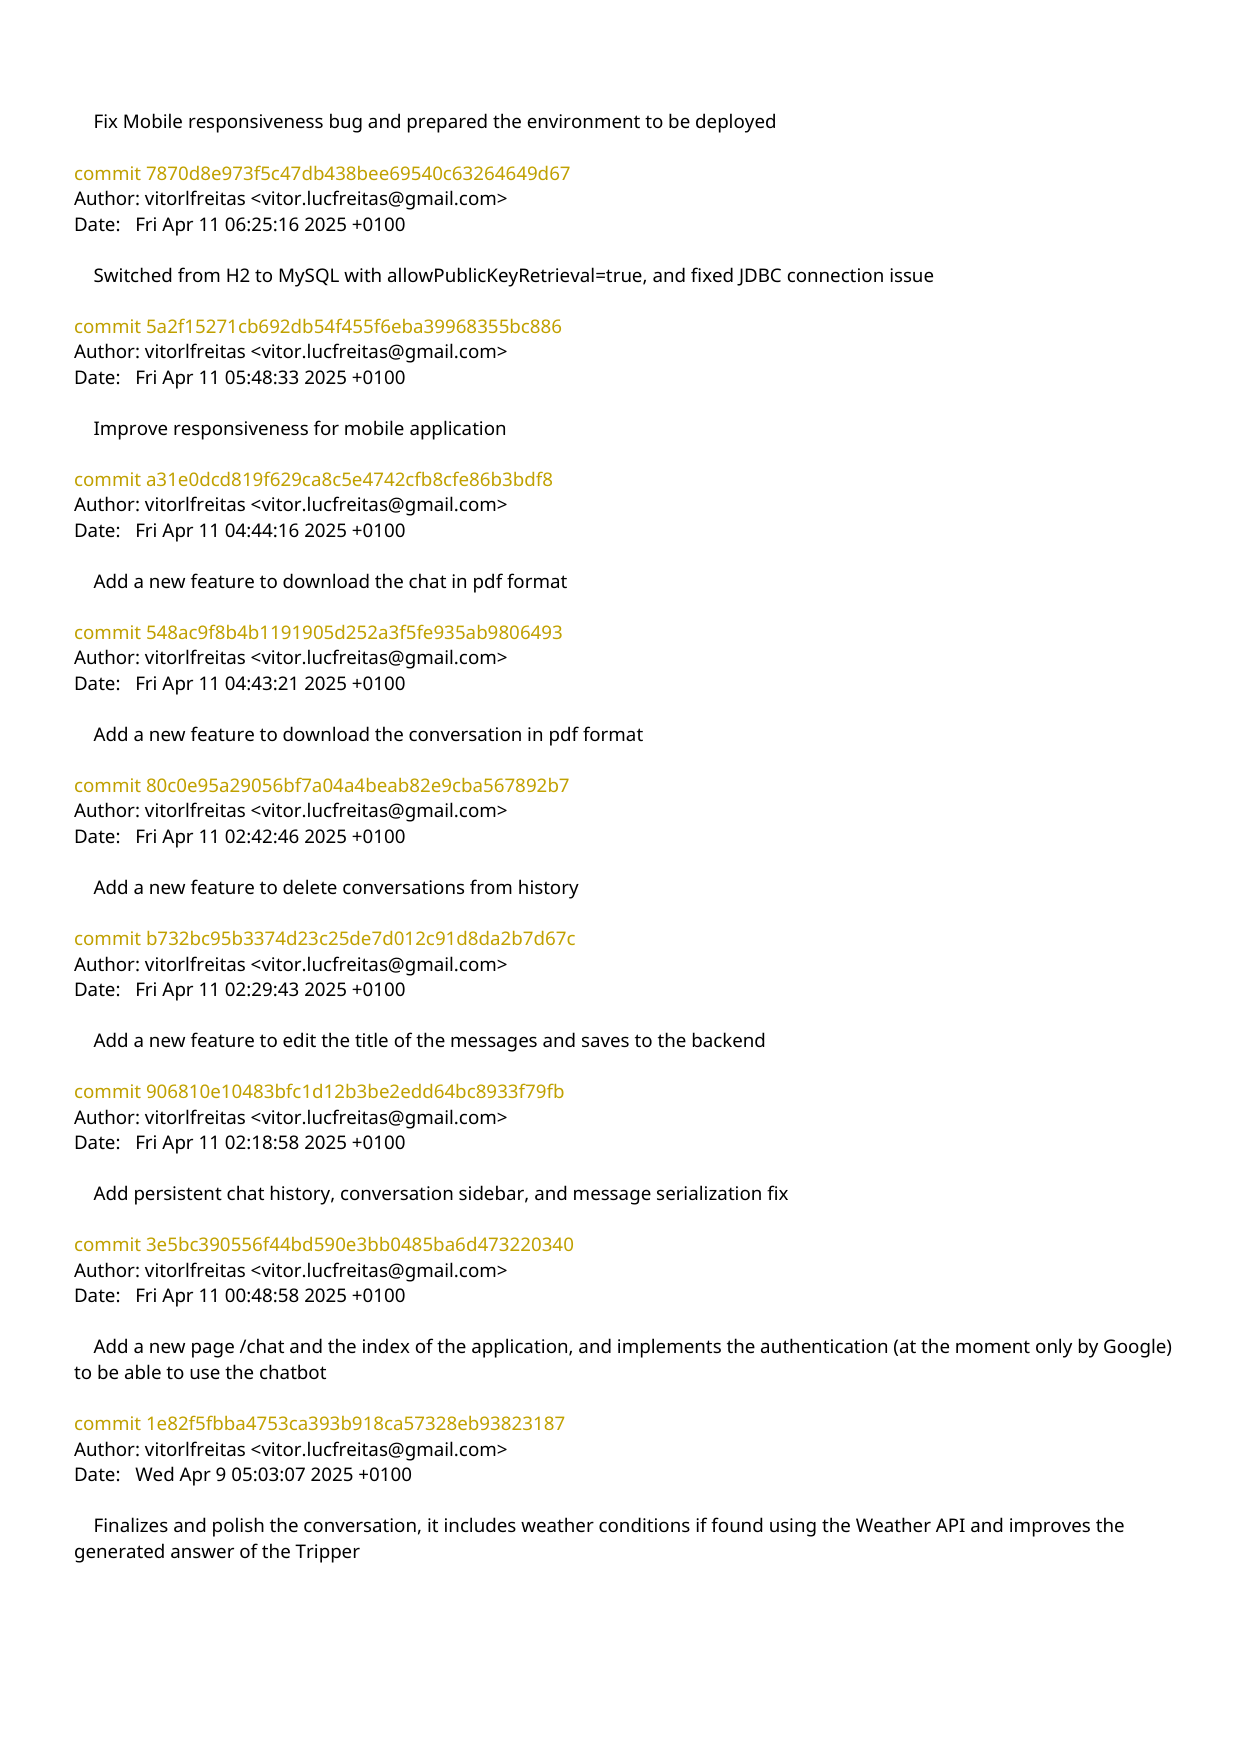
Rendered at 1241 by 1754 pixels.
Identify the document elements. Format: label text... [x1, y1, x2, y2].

text Date: Wed Apr 9 05:03:07 2025 +0100 [74, 1461, 1181, 1487]
text Author: vitorlfreitas <vitor.lucfreitas@gmail.com> [74, 338, 1181, 364]
text Author: vitorlfreitas <vitor.lucfreitas@gmail.com> [74, 798, 1181, 823]
text commit 1e82f5fbba4753ca393b918ca57328eb93823187 [74, 1410, 1181, 1436]
text Add a new feature to delete conversations from history [74, 874, 1181, 900]
text Fix Mobile responsiveness bug and prepared the environment to be deployed [74, 109, 1181, 134]
text Improve responsiveness for mobile application [74, 415, 1181, 441]
text Date: Fri Apr 11 02:18:58 2025 +0100 [74, 1129, 1181, 1155]
text Date: Fri Apr 11 02:42:46 2025 +0100 [74, 823, 1181, 849]
text commit 5a2f15271cb692db54f455f6eba39968355bc886 [74, 313, 1181, 338]
text Add persistent chat history, conversation sidebar, and message serialization fix [74, 1181, 1181, 1206]
text Add a new feature to download the conversation in pdf format [74, 721, 1181, 747]
text Switched from H2 to MySQL with allowPublicKeyRetrieval=true, and fixed JDBC connection issue [74, 262, 1181, 287]
text Add a new feature to download the chat in pdf format [74, 568, 1181, 594]
text commit 7870d8e973f5c47db438bee69540c63264649d67 [74, 160, 1181, 185]
text Add a new feature to edit the title of the messages and saves to the backend [74, 1027, 1181, 1053]
text Author: vitorlfreitas <vitor.lucfreitas@gmail.com> [74, 492, 1181, 517]
text Date: Fri Apr 11 06:25:16 2025 +0100 [74, 211, 1181, 236]
text Author: vitorlfreitas <vitor.lucfreitas@gmail.com> [74, 1257, 1181, 1283]
text Add a new page /chat and the index of the application, and implements the authentication (at the moment only by Google) to be able to use the chatbot [74, 1334, 1181, 1385]
text Author: vitorlfreitas <vitor.lucfreitas@gmail.com> [74, 1436, 1181, 1461]
text commit b732bc95b3374d23c25de7d012c91d8da2b7d67c [74, 925, 1181, 951]
text commit 548ac9f8b4b1191905d252a3f5fe935ab9806493 [74, 619, 1181, 645]
text Date: Fri Apr 11 04:44:16 2025 +0100 [74, 517, 1181, 543]
text Finalizes and polish the conversation, it includes weather conditions if found using the Weather API and improves the generated answer of the Tripper [74, 1512, 1181, 1563]
text commit 3e5bc390556f44bd590e3bb0485ba6d473220340 [74, 1232, 1181, 1257]
text commit 80c0e95a29056bf7a04a4beab82e9cba567892b7 [74, 772, 1181, 798]
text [74, 185, 1181, 211]
text Date: Fri Apr 11 00:48:58 2025 +0100 [74, 1283, 1181, 1308]
text Date: Fri Apr 11 02:29:43 2025 +0100 [74, 976, 1181, 1002]
text commit 906810e10483bfc1d12b3be2edd64bc8933f79fb [74, 1078, 1181, 1104]
text commit a31e0dcd819f629ca8c5e4742cfb8cfe86b3bdf8 [74, 466, 1181, 492]
text Date: Fri Apr 11 04:43:21 2025 +0100 [74, 670, 1181, 696]
text Author: vitorlfreitas <vitor.lucfreitas@gmail.com> [74, 951, 1181, 976]
text Author: vitorlfreitas <vitor.lucfreitas@gmail.com> [74, 645, 1181, 670]
text Date: Fri Apr 11 05:48:33 2025 +0100 [74, 364, 1181, 389]
text Author: vitorlfreitas <vitor.lucfreitas@gmail.com> [74, 1104, 1181, 1129]
